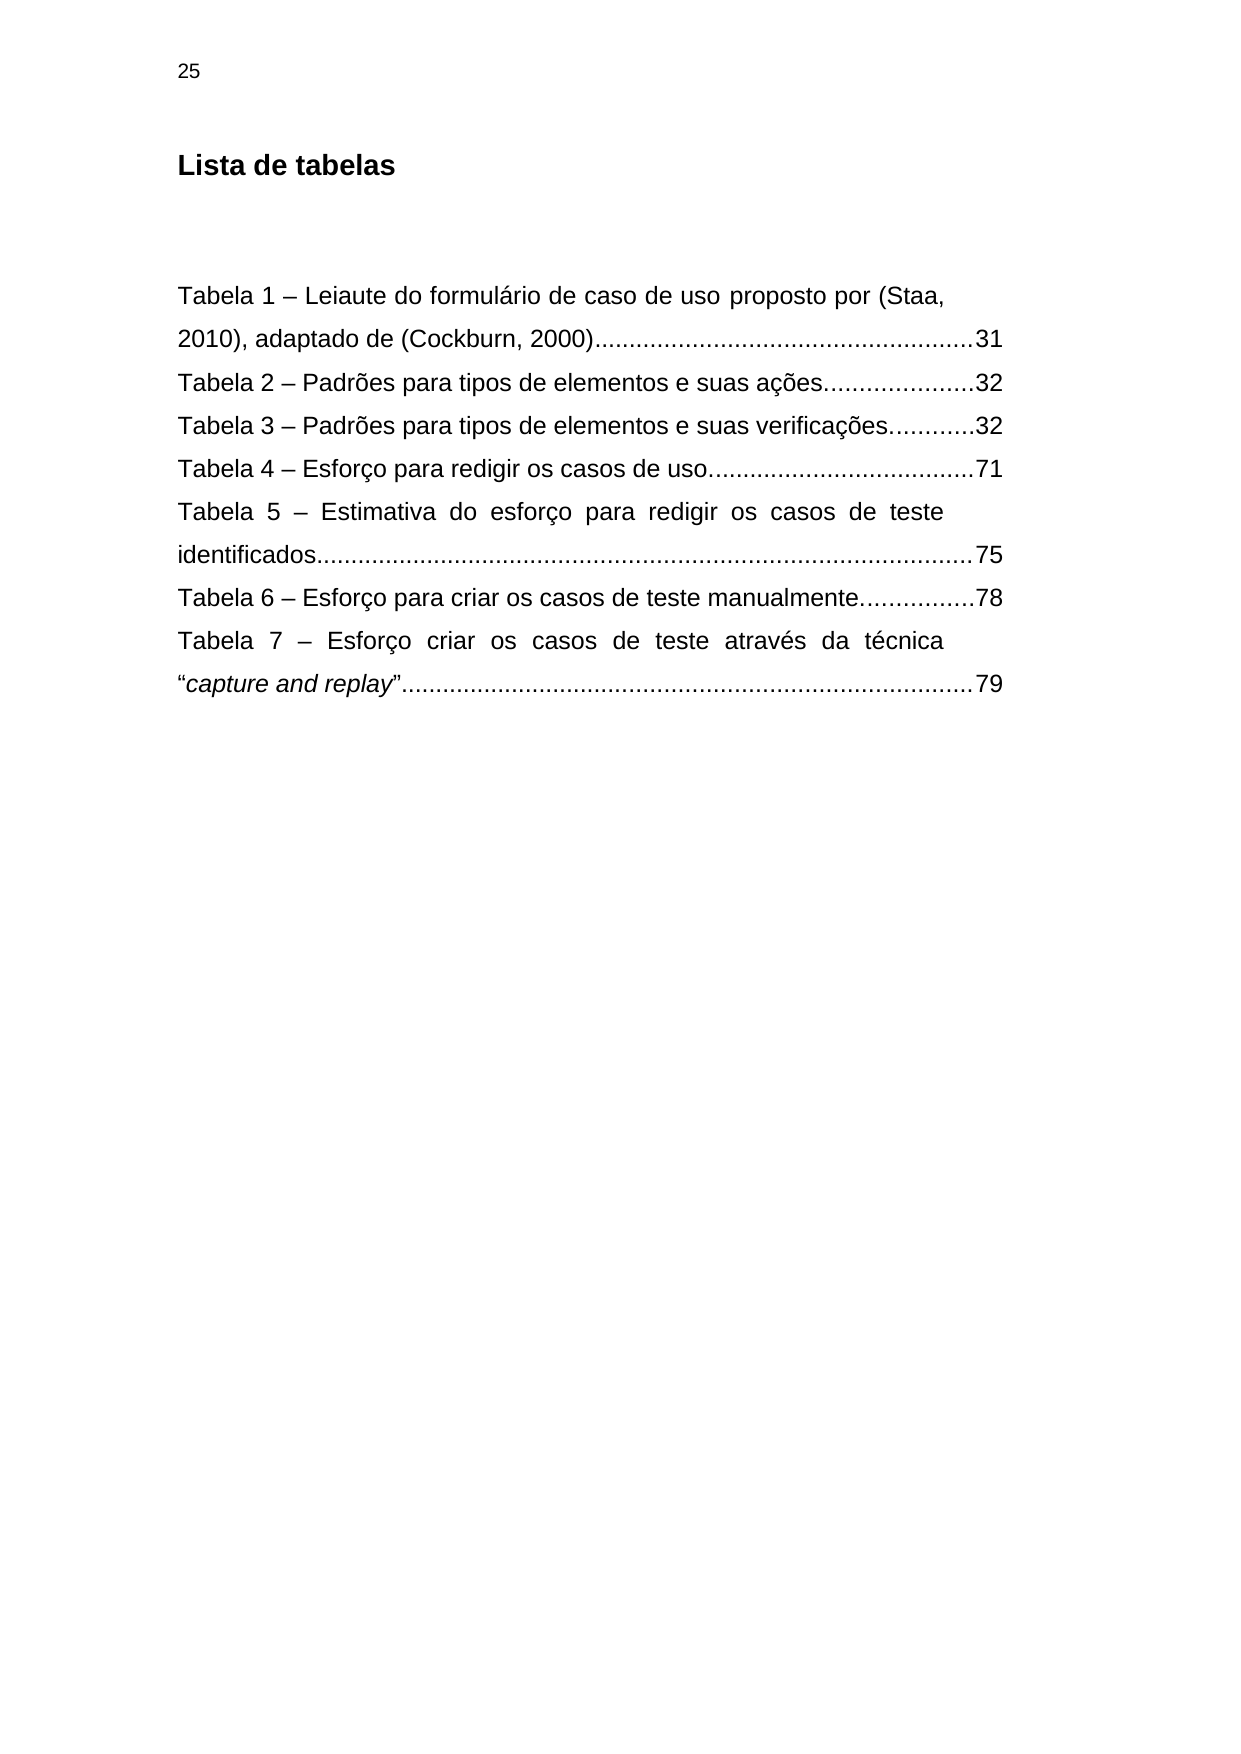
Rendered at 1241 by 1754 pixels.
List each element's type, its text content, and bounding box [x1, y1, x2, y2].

table_header Lista de tabelas [170, 148, 1011, 281]
table_cell Tabela 1 – Leiaute do formulário de caso de uso proposto por (Staa, 2010), adaptado de (Cockburn, 2000). 31 Tabela 2 – Padrões para tipos de elementos e suas ações. 32 Tabela 3 – Padrões para tipos de elementos e suas verificações. 32 Tabela 4 – Esforço para redigir os casos de uso. 71 Tabela 5 – Estimativa do esforço para redigir os casos de teste identificados. 75 Tabela 6 – Esforço para criar os casos de teste manualmente. 78 Tabela 7 – Esforço criar os casos de teste através da técnica “capture and replay”. 79 [170, 281, 1011, 698]
